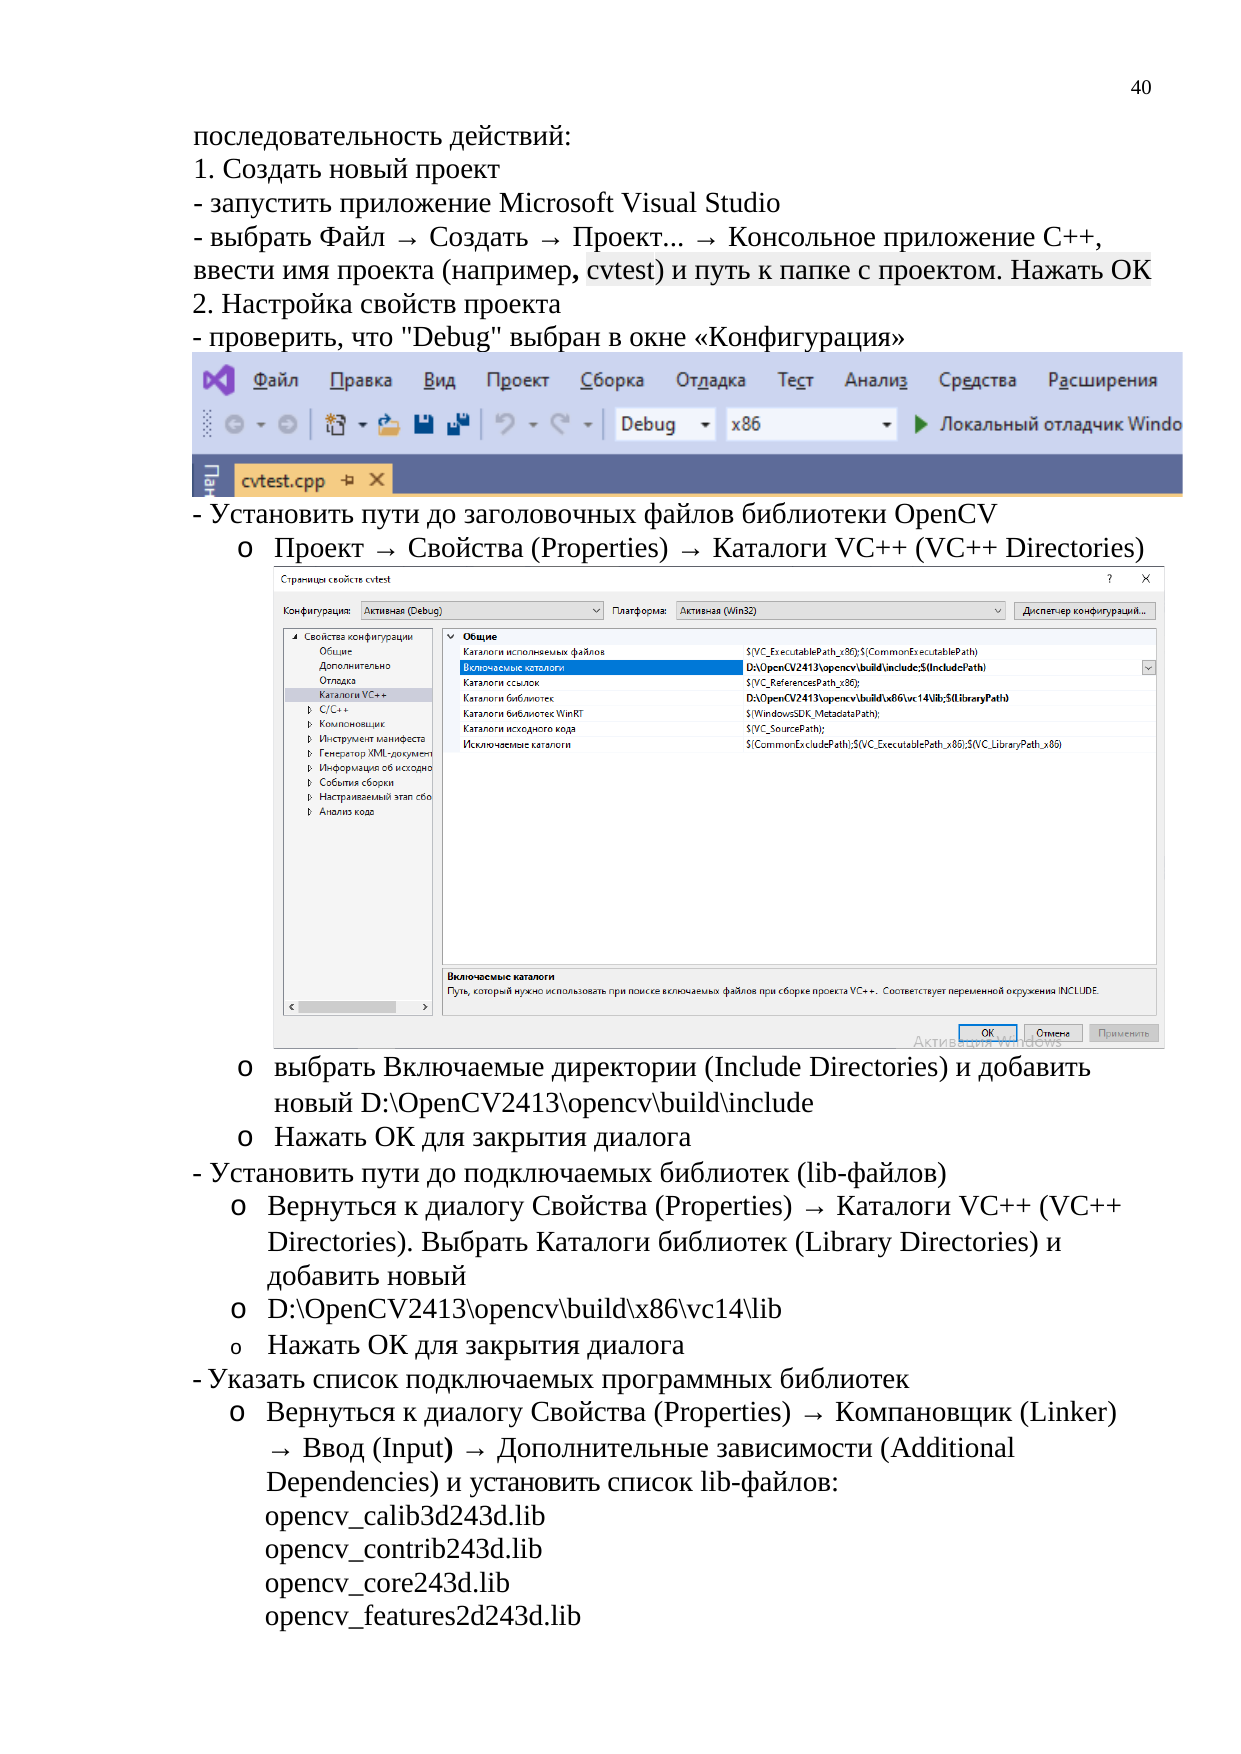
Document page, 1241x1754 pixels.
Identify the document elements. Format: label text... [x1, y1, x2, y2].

list выбрать Включаемые директории (Include Directories) и добавить новый D:\OpenCV2413\opencv\build\include [236, 1049, 1152, 1119]
picture [273, 566, 1165, 1049]
list D:\OpenCV2413\opencv\build\x86\vc14\lib [229, 1291, 1152, 1327]
text opencv_features2d243d.lib [264, 1598, 1152, 1632]
list Вернуться к диалогу Свойства (Properties) → Компановщик (Linker) → Ввод (Input) → Дополнительные зависимости (Additional Dependencies) и установить список lib-файлов: [228, 1394, 1152, 1498]
picture [192, 352, 1183, 497]
text opencv_core243d.lib [264, 1565, 1152, 1598]
text - проверить, что "Debug" выбран в окне «Конфигурация» [192, 319, 1152, 352]
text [193, 118, 1152, 152]
list Нажать ОК для закрытия диалога [229, 1327, 1152, 1361]
list Нажать ОК для закрытия диалога [236, 1119, 1152, 1155]
text opencv_contrib243d.lib [264, 1531, 1152, 1565]
text - Установить пути до подключаемых библиотек (lib-файлов) [192, 1155, 1152, 1188]
text 1. Создать новый проект [193, 152, 1152, 185]
text - Установить пути до заголовочных файлов библиотеки OpenCV [192, 497, 1152, 530]
text - запустить приложение Microsoft Visual Studio [193, 185, 1152, 219]
text - Указать список подключаемых программных библиотек [192, 1361, 1152, 1394]
list Вернуться к диалогу Свойства (Properties) → Каталоги VC++ (VC++ Directories). Выбрать Каталоги библиотек (Library Directories) и добавить новый [229, 1188, 1152, 1291]
text 2. Настройка свойств проекта [192, 286, 1152, 319]
text - выбрать Файл → Создать → Проект... → Консольное приложение С++, ввести имя проекта (например, cvtest) и путь к папке с проектом. Нажать ОК [193, 219, 1152, 286]
list Проект → Свойства (Properties) → Каталоги VC++ (VC++ Directories) [236, 530, 1152, 566]
text opencv_calib3d243d.lib [264, 1498, 1152, 1531]
